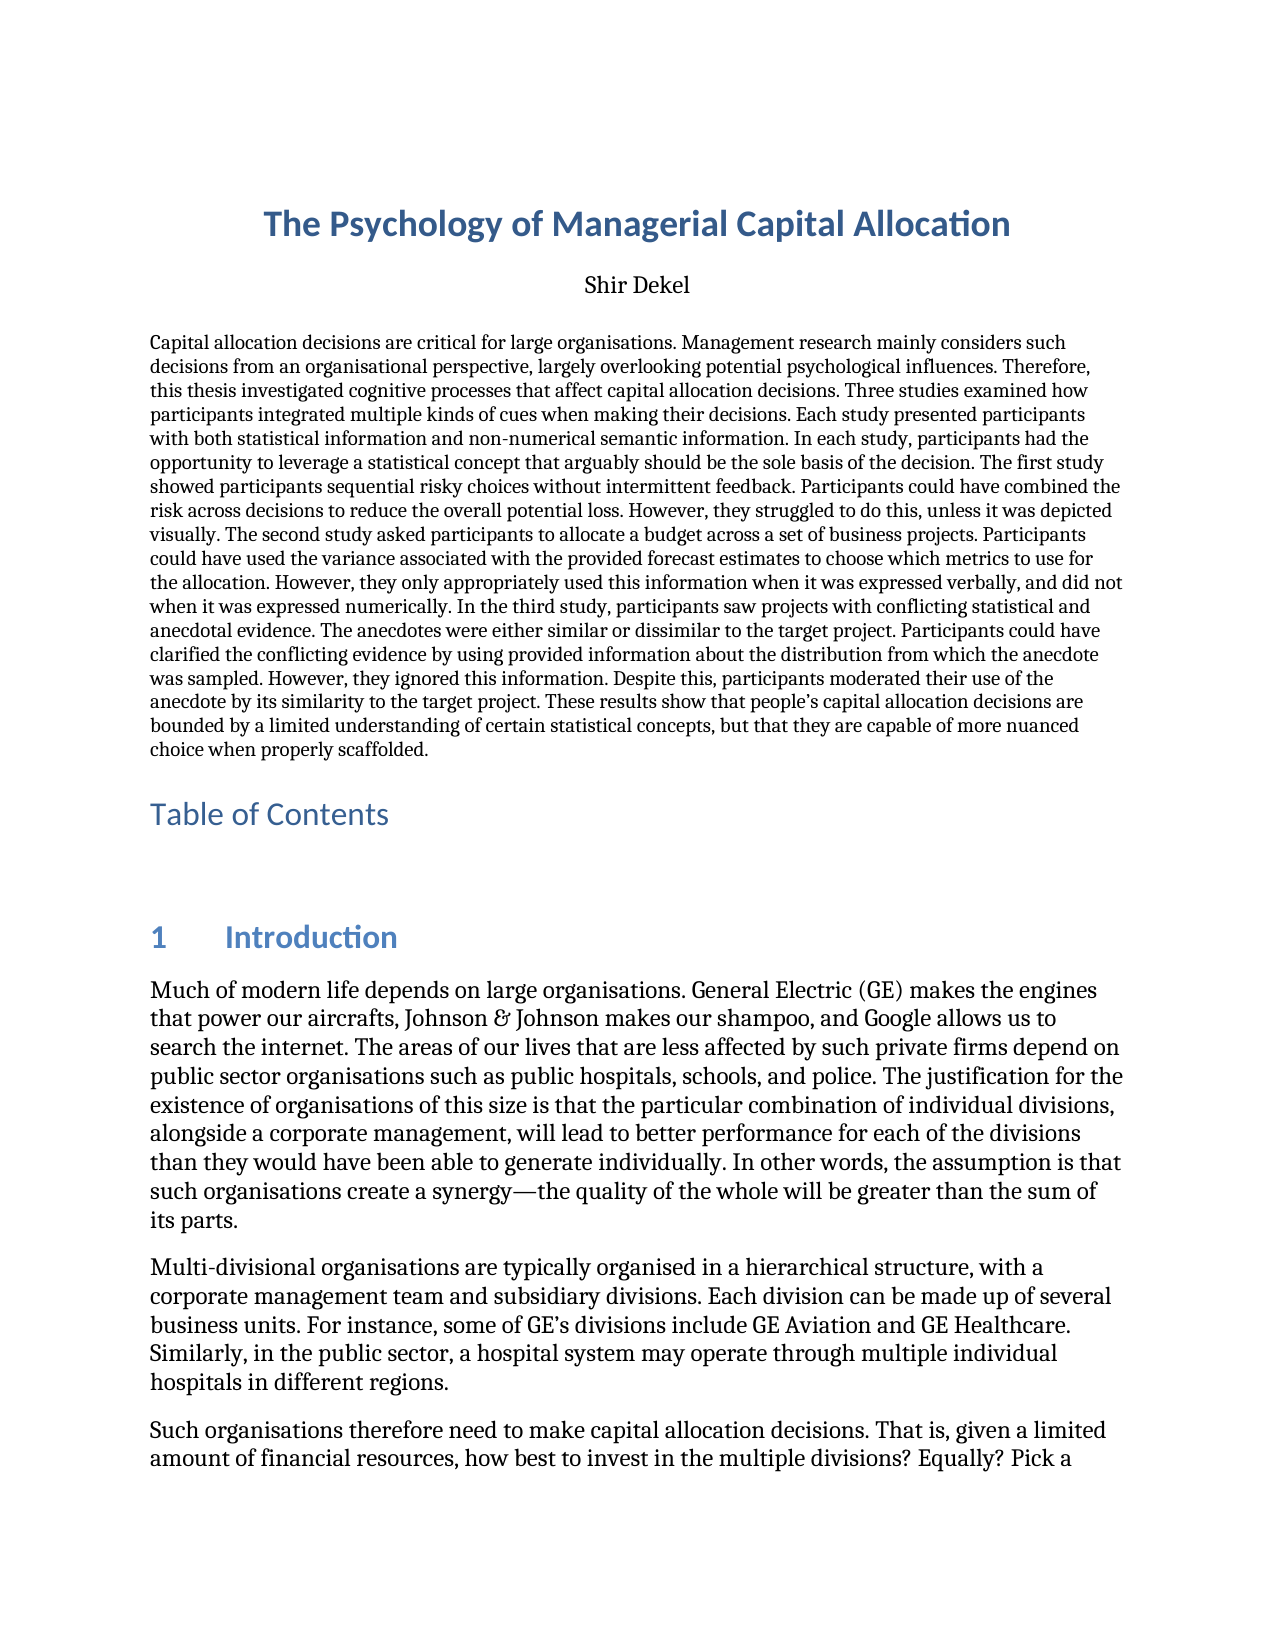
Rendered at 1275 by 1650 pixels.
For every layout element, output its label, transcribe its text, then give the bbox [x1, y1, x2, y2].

text Shir Dekel [150, 271, 1125, 299]
text Capital allocation decisions are critical for large organisations. Management research mainly considers such decisions from an organisational perspective, largely overlooking potential psychological influences. Therefore, this thesis investigated cognitive processes that affect capital allocation decisions. Three studies examined how participants integrated multiple kinds of cues when making their decisions. Each study presented participants with both statistical information and non-numerical semantic information. In each study, participants had the opportunity to leverage a statistical concept that arguably should be the sole basis of the decision. The first study showed participants sequential risky choices without intermittent feedback. Participants could have combined the risk across decisions to reduce the overall potential loss. However, they struggled to do this, unless it was depicted visually. The second study asked participants to allocate a budget across a set of business projects. Participants could have used the variance associated with the provided forecast estimates to choose which metrics to use for the allocation. However, they only appropriately used this information when it was expressed verbally, and did not when it was expressed numerically. In the third study, participants saw projects with conflicting statistical and anecdotal evidence. The anecdotes were either similar or dissimilar to the target project. Participants could have clarified the conflicting evidence by using provided information about the distribution from which the anecdote was sampled. However, they ignored this information. Despite this, participants moderated their use of the anecdote by its similarity to the target project. These results show that people’s capital allocation decisions are bounded by a limited understanding of certain statistical concepts, but that they are capable of more nuanced choice when properly scaffolded. [150, 331, 1125, 762]
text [150, 1416, 1125, 1473]
text Much of modern life depends on large organisations. General Electric (GE) makes the engines that power our aircrafts, Johnson & Johnson makes our shampoo, and Google allows us to search the internet. The areas of our lives that are less affected by such private firms depend on public sector organisations such as public hospitals, schools, and police. The justification for the existence of organisations of this size is that the particular combination of individual divisions, alongside a corporate management, will lead to better performance for each of the divisions than they would have been able to generate individually. In other words, the assumption is that such organisations create a synergy—the quality of the whole will be greater than the sum of its parts. [150, 976, 1125, 1234]
text Multi-divisional organisations are typically organised in a hierarchical structure, with a corporate management team and subsidiary divisions. Each division can be made up of several business units. For instance, some of GE’s divisions include GE Aviation and GE Healthcare. Similarly, in the public sector, a hospital system may operate through multiple individual hospitals in different regions. [150, 1253, 1125, 1397]
title The Psychology of Managerial Capital Allocation [150, 200, 1125, 246]
subtitle 1 Introduction [150, 916, 1125, 957]
